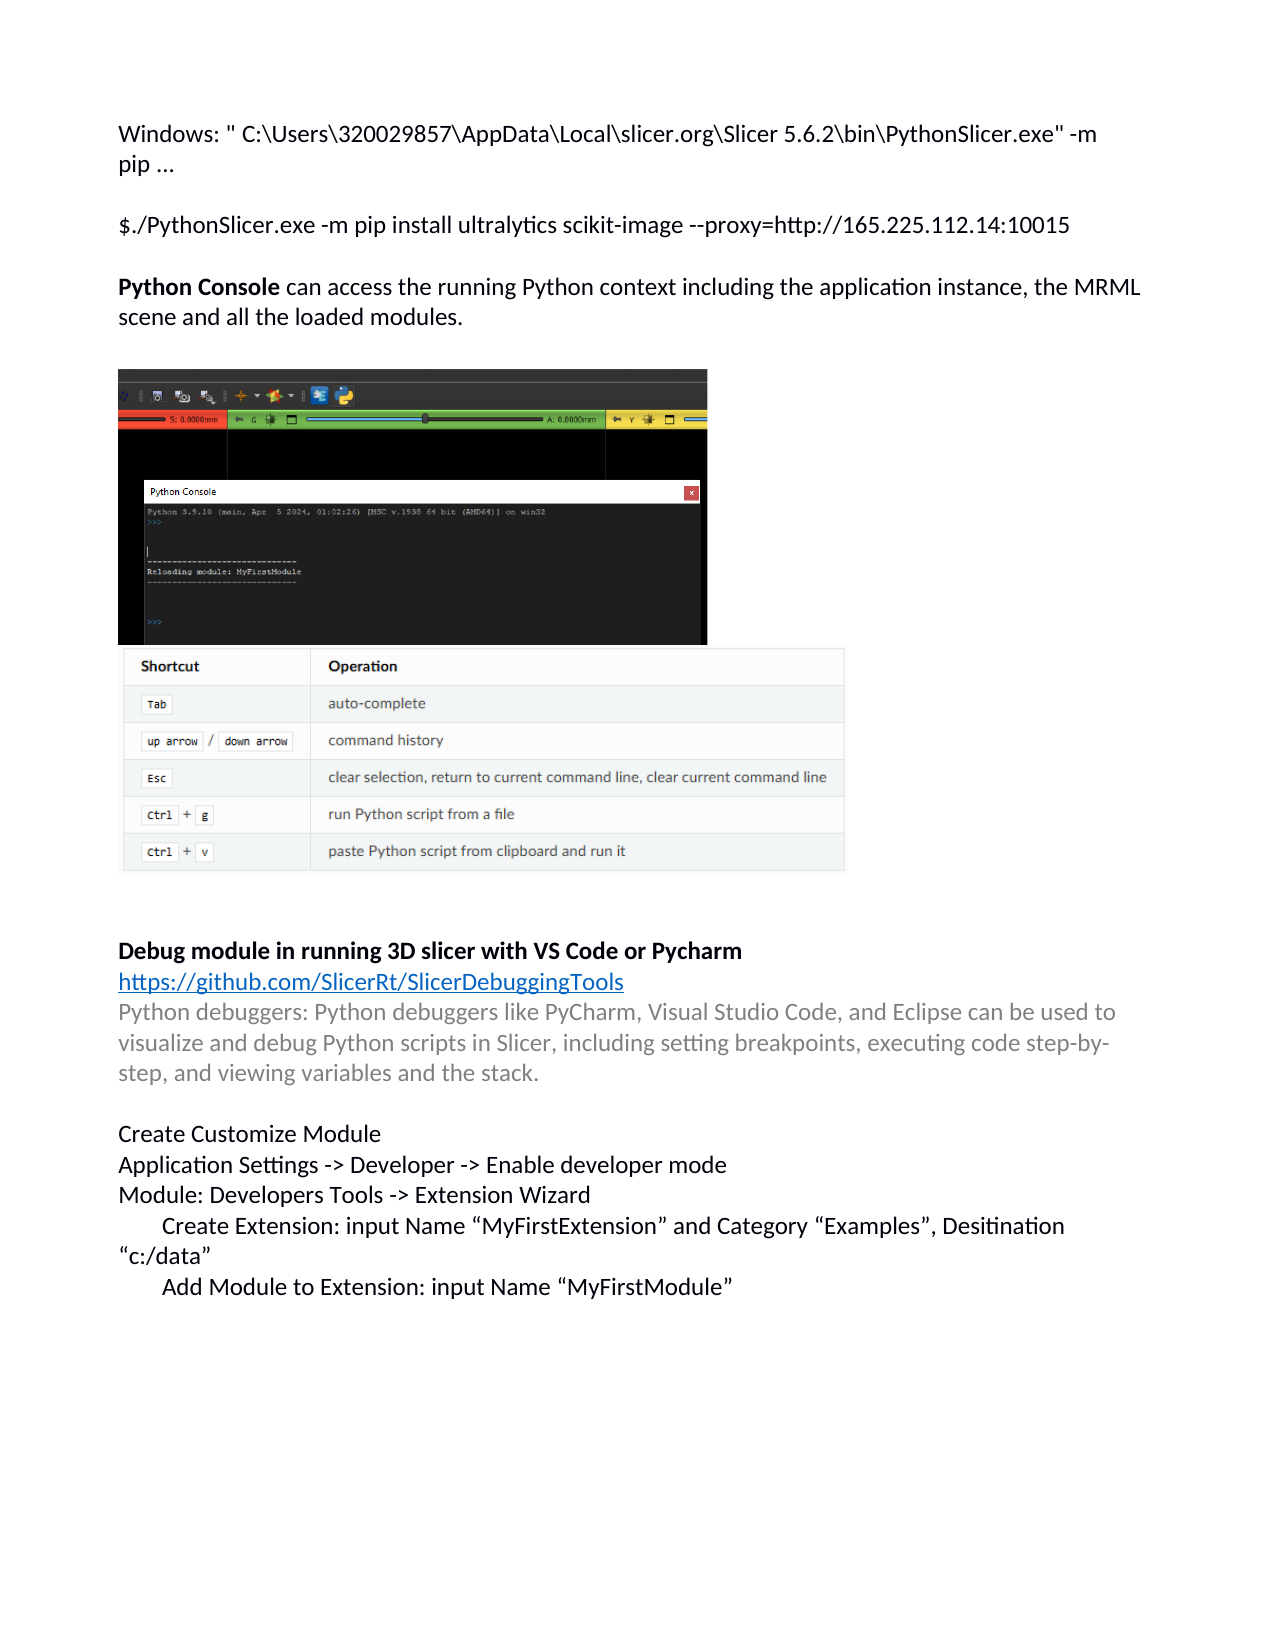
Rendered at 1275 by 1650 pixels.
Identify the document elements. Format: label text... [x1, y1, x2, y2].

text Windows: " C:\Users\320029857\AppData\Local\slicer.org\Slicer 5.6.2\bin\PythonSlicer.exe" -m pip ... [118, 118, 1157, 179]
text Debug module in running 3D slicer with VS Code or Pycharm [118, 935, 1157, 966]
text https://github.com/SlicerRt/SlicerDebuggingTools [118, 966, 1157, 996]
text Add Module to Extension: input Name “MyFirstModule” [118, 1271, 1157, 1301]
text Create Customize Module [118, 1118, 1157, 1149]
text Python debuggers: Python debuggers like PyCharm, Visual Studio Code, and Eclipse can be used to visualize and debug Python scripts in Slicer, including setting breakpoints, executing code step-by-step, and viewing variables and the stack. [118, 996, 1157, 1088]
text Python Console can access the running Python context including the application instance, the MRML scene and all the loaded modules. [118, 271, 1157, 332]
picture [118, 362, 849, 874]
text Application Settings -> Developer -> Enable developer mode [118, 1149, 1157, 1179]
text Create Extension: input Name “MyFirstExtension” and Category “Examples”, Desitination “c:/data” [118, 1210, 1157, 1271]
text $./PythonSlicer.exe -m pip install ultralytics scikit-image --proxy=http://165.225.112.14:10015 [118, 210, 1157, 240]
text Module: Developers Tools -> Extension Wizard [118, 1179, 1157, 1210]
